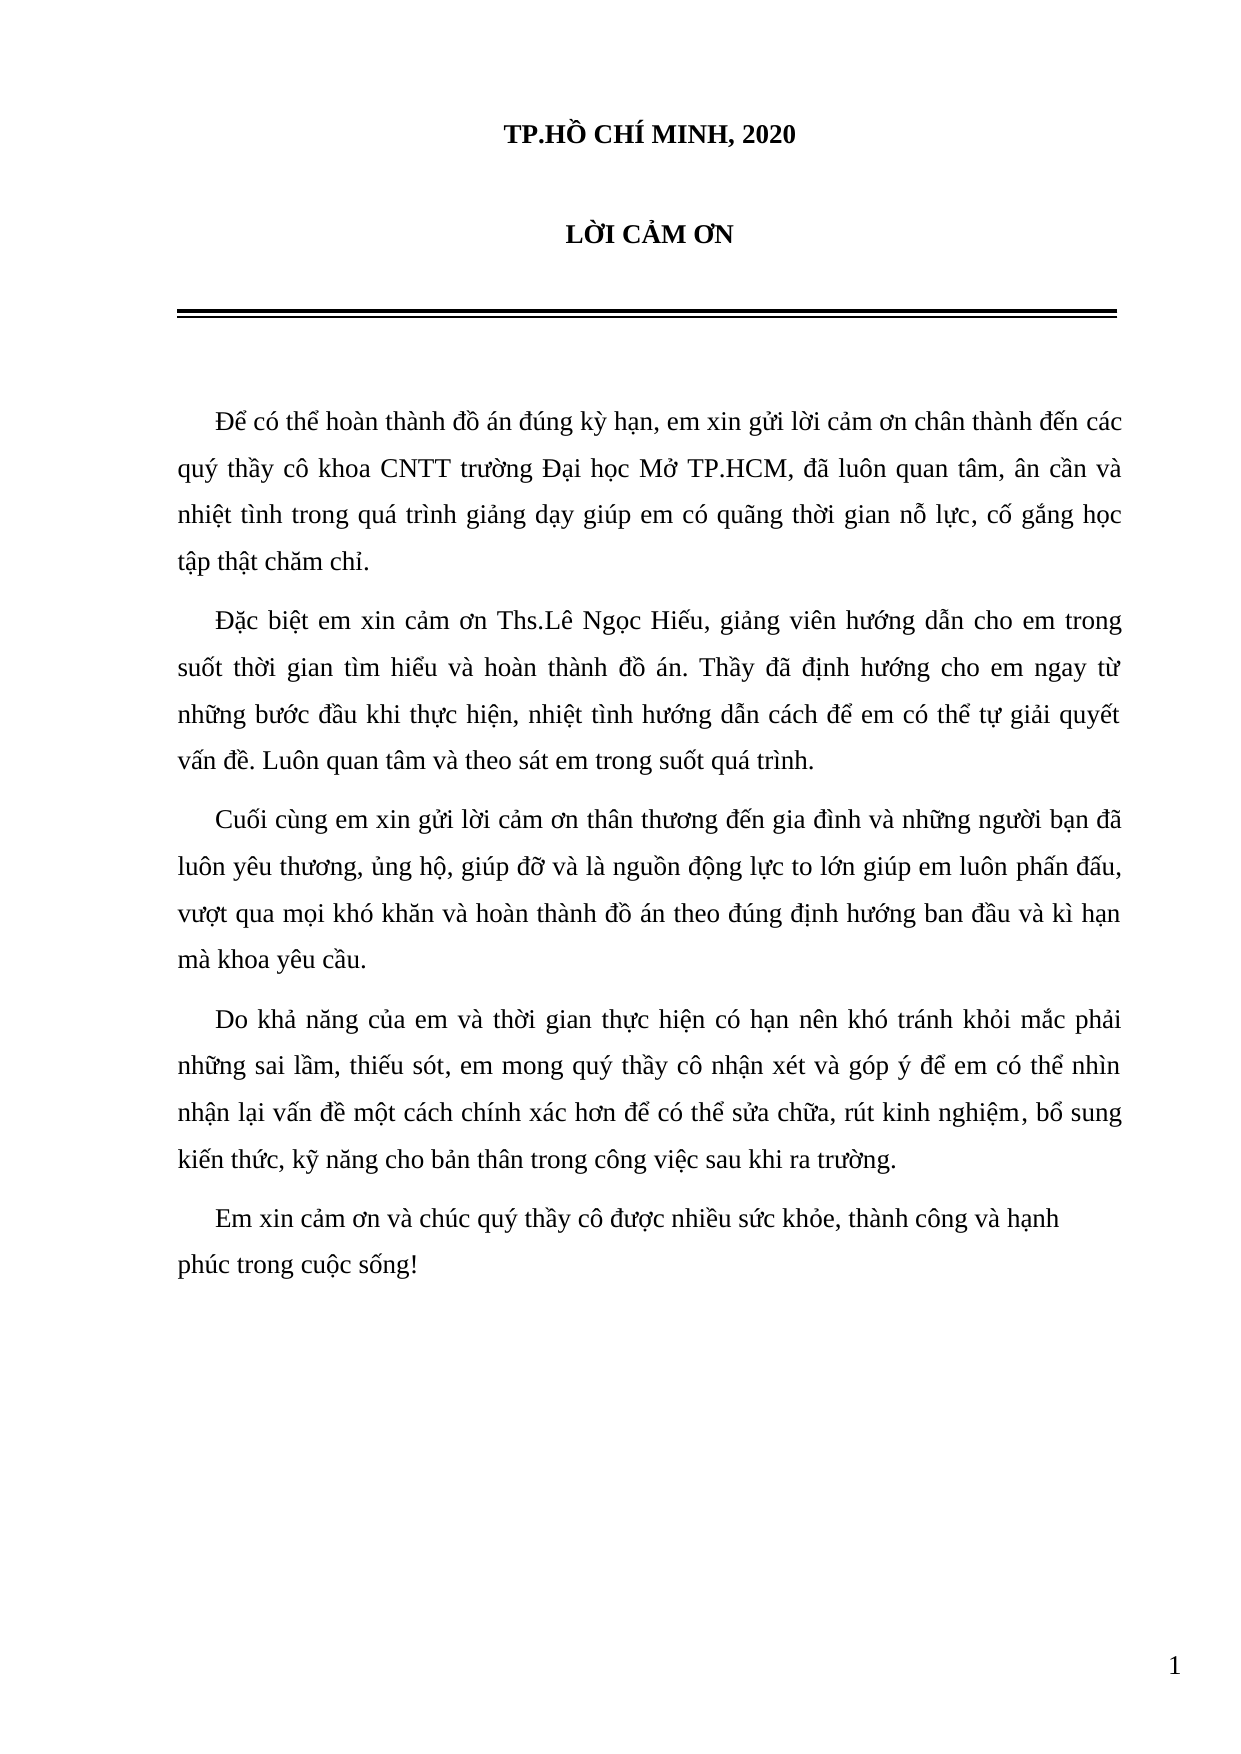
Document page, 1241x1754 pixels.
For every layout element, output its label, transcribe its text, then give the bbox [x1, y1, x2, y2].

text Để có thể hoàn thành đồ án đúng kỳ hạn, em xin gửi lời cảm ơn chân thành đến các quý thầy cô khoa CNTT trường Đại học Mở TP.HCM, đã luôn quan tâm, ân cần và nhiệt tình trong quá trình giảng dạy giúp em có quãng thời gian nỗ lực, cố gắng học tập thật chăm chỉ. [177, 405, 1122, 576]
text Em xin cảm ơn và chúc quý thầy cô được nhiều sức khỏe, thành công và hạnh phúc trong cuộc sống! [177, 1202, 1117, 1280]
text Cuối cùng em xin gửi lời cảm ơn thân thương đến gia đình và những người bạn đã luôn yêu thương, ủng hộ, giúp đỡ và là nguồn động lực to lớn giúp em luôn phấn đấu, vượt qua mọi khó khăn và hoàn thành đồ án theo đúng định hướng ban đầu và kì hạn mà khoa yêu cầu. [177, 804, 1122, 975]
text Do khả năng của em và thời gian thực hiện có hạn nên khó tránh khỏi mắc phải những sai lầm, thiếu sót, em mong quý thầy cô nhận xét và góp ý để em có thể nhìn nhận lại vấn đề một cách chính xác hơn để có thể sửa chữa, rút kinh nghiệm, bổ sung kiến thức, kỹ năng cho bản thân trong công việc sau khi ra trường. [177, 1003, 1122, 1174]
text Đặc biệt em xin cảm ơn Ths.Lê Ngọc Hiếu, giảng viên hướng dẫn cho em trong suốt thời gian tìm hiểu và hoàn thành đồ án. Thầy đã định hướng cho em ngay từ những bước đầu khi thực hiện, nhiệt tình hướng dẫn cách để em có thể tự giải quyết vấn đề. Luôn quan tâm và theo sát em trong suốt quá trình. [177, 604, 1122, 776]
